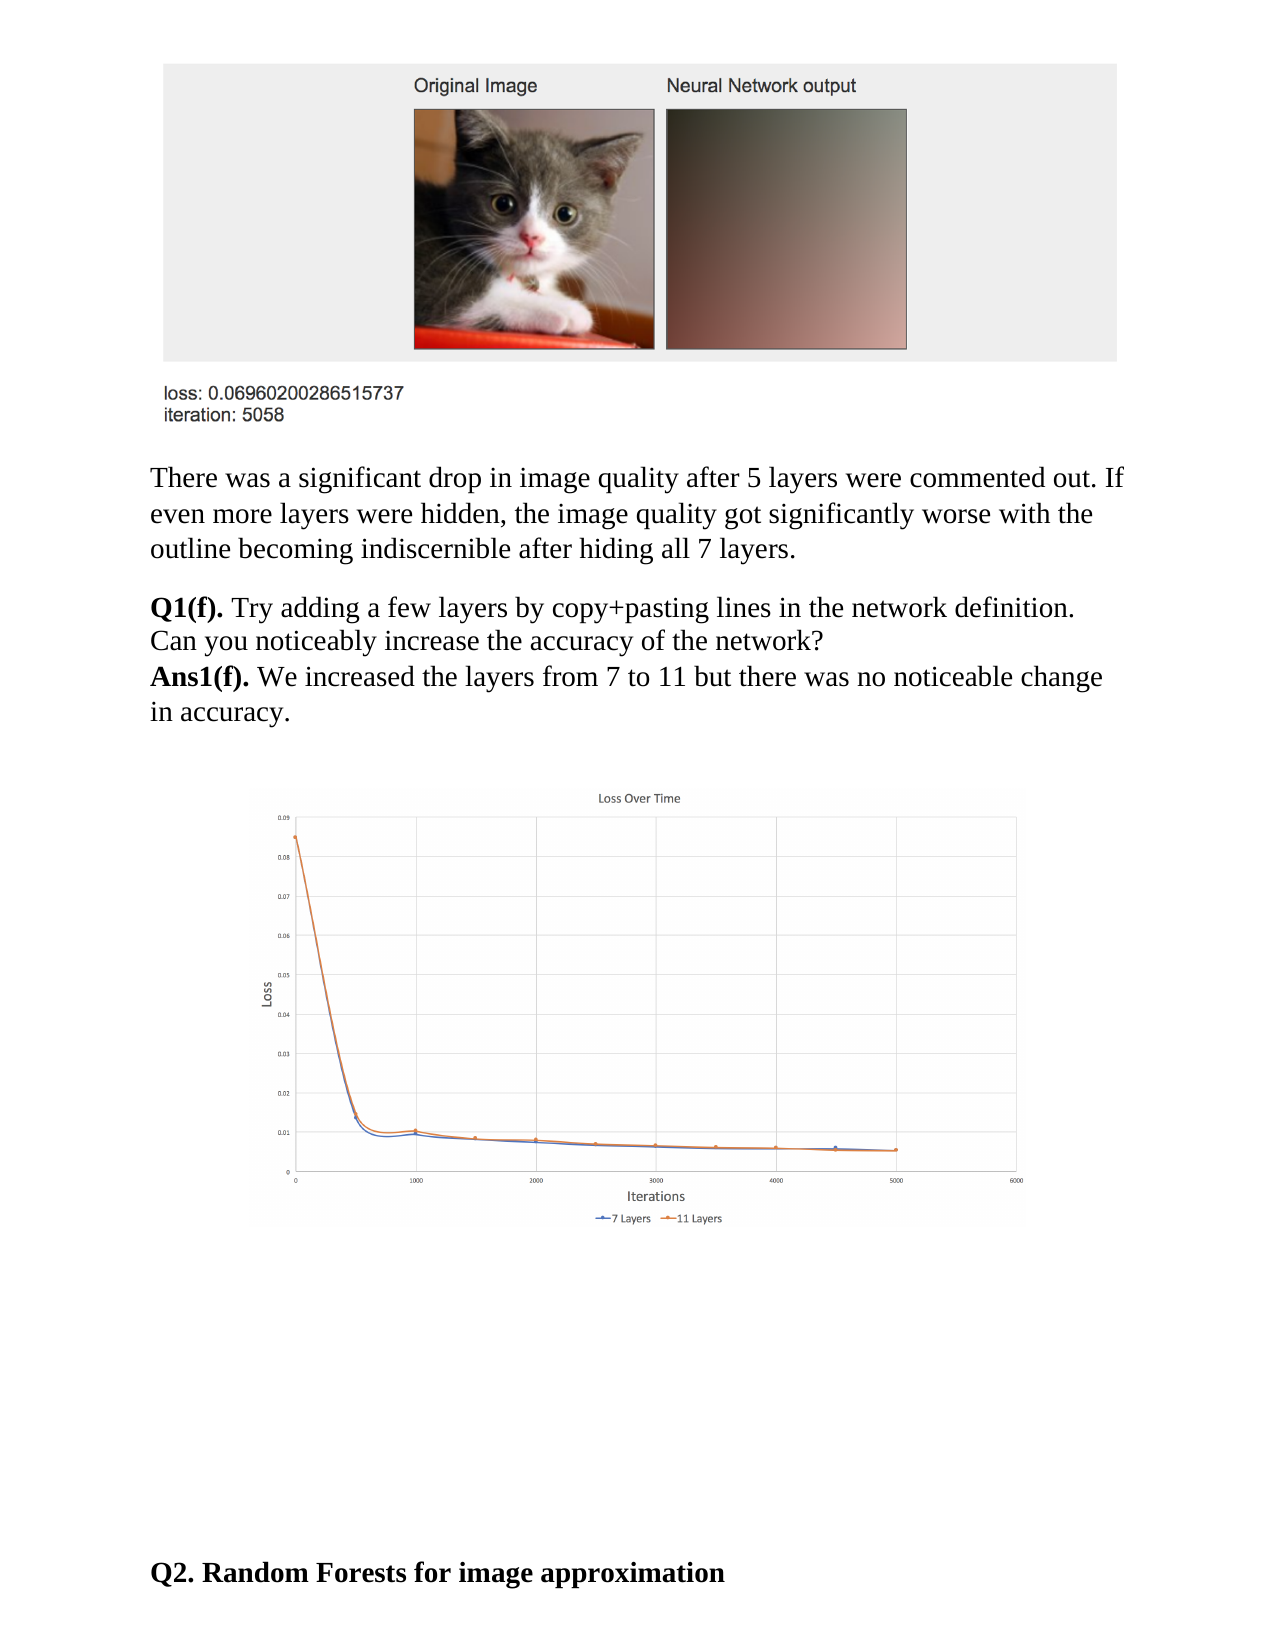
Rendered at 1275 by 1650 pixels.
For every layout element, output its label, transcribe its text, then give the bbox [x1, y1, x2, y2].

text Ans1(f). We increased the layers from 7 to 11 but there was no noticeable change in accuracy. [150, 657, 1125, 728]
text Q1(f). Try adding a few layers by copy+pasting lines in the network definition. Can you noticeably increase the accuracy of the network? [150, 590, 1125, 657]
text Q2. Random Forests for image approximation [150, 1553, 1125, 1589]
picture [249, 788, 1027, 1227]
picture [150, 56, 1125, 434]
text There was a significant drop in image quality after 5 layers were commented out. If even more layers were hidden, the image quality got significantly worse with the outline becoming indiscernible after hiding all 7 layers. [150, 459, 1125, 565]
